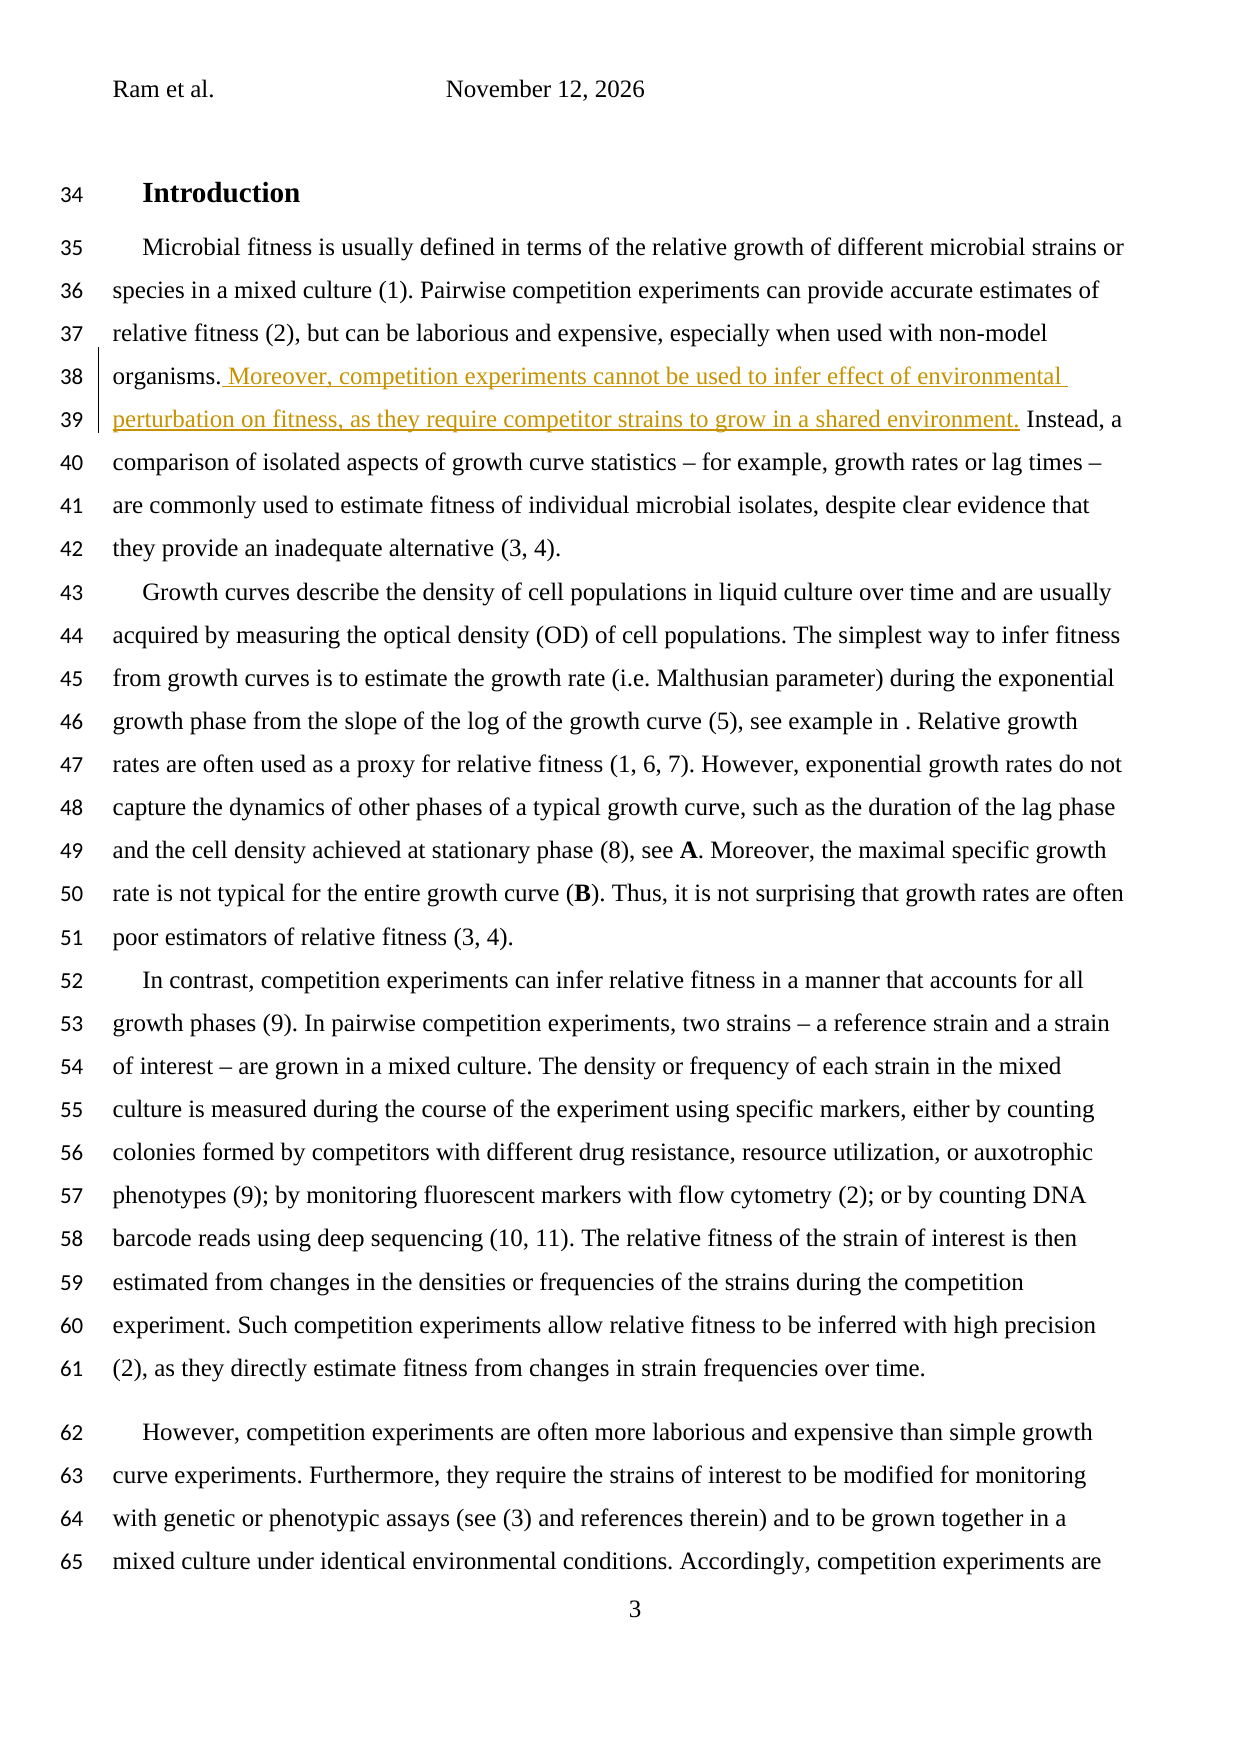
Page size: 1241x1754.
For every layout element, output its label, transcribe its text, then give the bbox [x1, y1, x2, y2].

subtitle Introduction [112, 175, 1128, 208]
text In contrast, competition experiments can infer relative fitness in a manner that accounts for all growth phases (9). In pairwise competition experiments, two strains – a reference strain and a strain of interest – are grown in a mixed culture. The density or frequency of each strain in the mixed culture is measured during the course of the experiment using specific markers, either by counting colonies formed by competitors with different drug resistance, resource utilization, or auxotrophic phenotypes (9); by monitoring fluorescent markers with flow cytometry (2); or by counting DNA barcode reads using deep sequencing (10, 11). The relative fitness of the strain of interest is then estimated from changes in the densities or frequencies of the strains during the competition experiment. Such competition experiments allow relative fitness to be inferred with high precision (2), as they directly estimate fitness from changes in strain frequencies over time. [112, 965, 1128, 1382]
text Growth curves describe the density of cell populations in liquid culture over time and are usually acquired by measuring the optical density (OD) of cell populations. The simplest way to infer fitness from growth curves is to estimate the growth rate (i.e. Malthusian parameter) during the exponential growth phase from the slope of the log of the growth curve (5), see example in Figure 1. Relative growth rates are often used as a proxy for relative fitness (1, 6, 7). However, exponential growth rates do not capture the dynamics of other phases of a typical growth curve, such as the duration of the lag phase and the cell density achieved at stationary phase (8), see Figure 1A. Moreover, the maximal specific growth rate is not typical for the entire growth curve (Figure 1B). Thus, it is not surprising that growth rates are often poor estimators of relative fitness (3, 4). [112, 577, 1128, 950]
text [112, 1417, 1128, 1575]
text Microbial fitness is usually defined in terms of the relative growth of different microbial strains or species in a mixed culture (1). Pairwise competition experiments can provide accurate estimates of relative fitness (2), but can be laborious and expensive, especially when used with non-model organisms. Instead, a comparison of isolated aspects of growth curve statistics – for example, growth rates or lag times – are commonly used to estimate fitness of individual microbial isolates, despite clear evidence that they provide an inadequate alternative (3, 4). [112, 232, 1128, 562]
